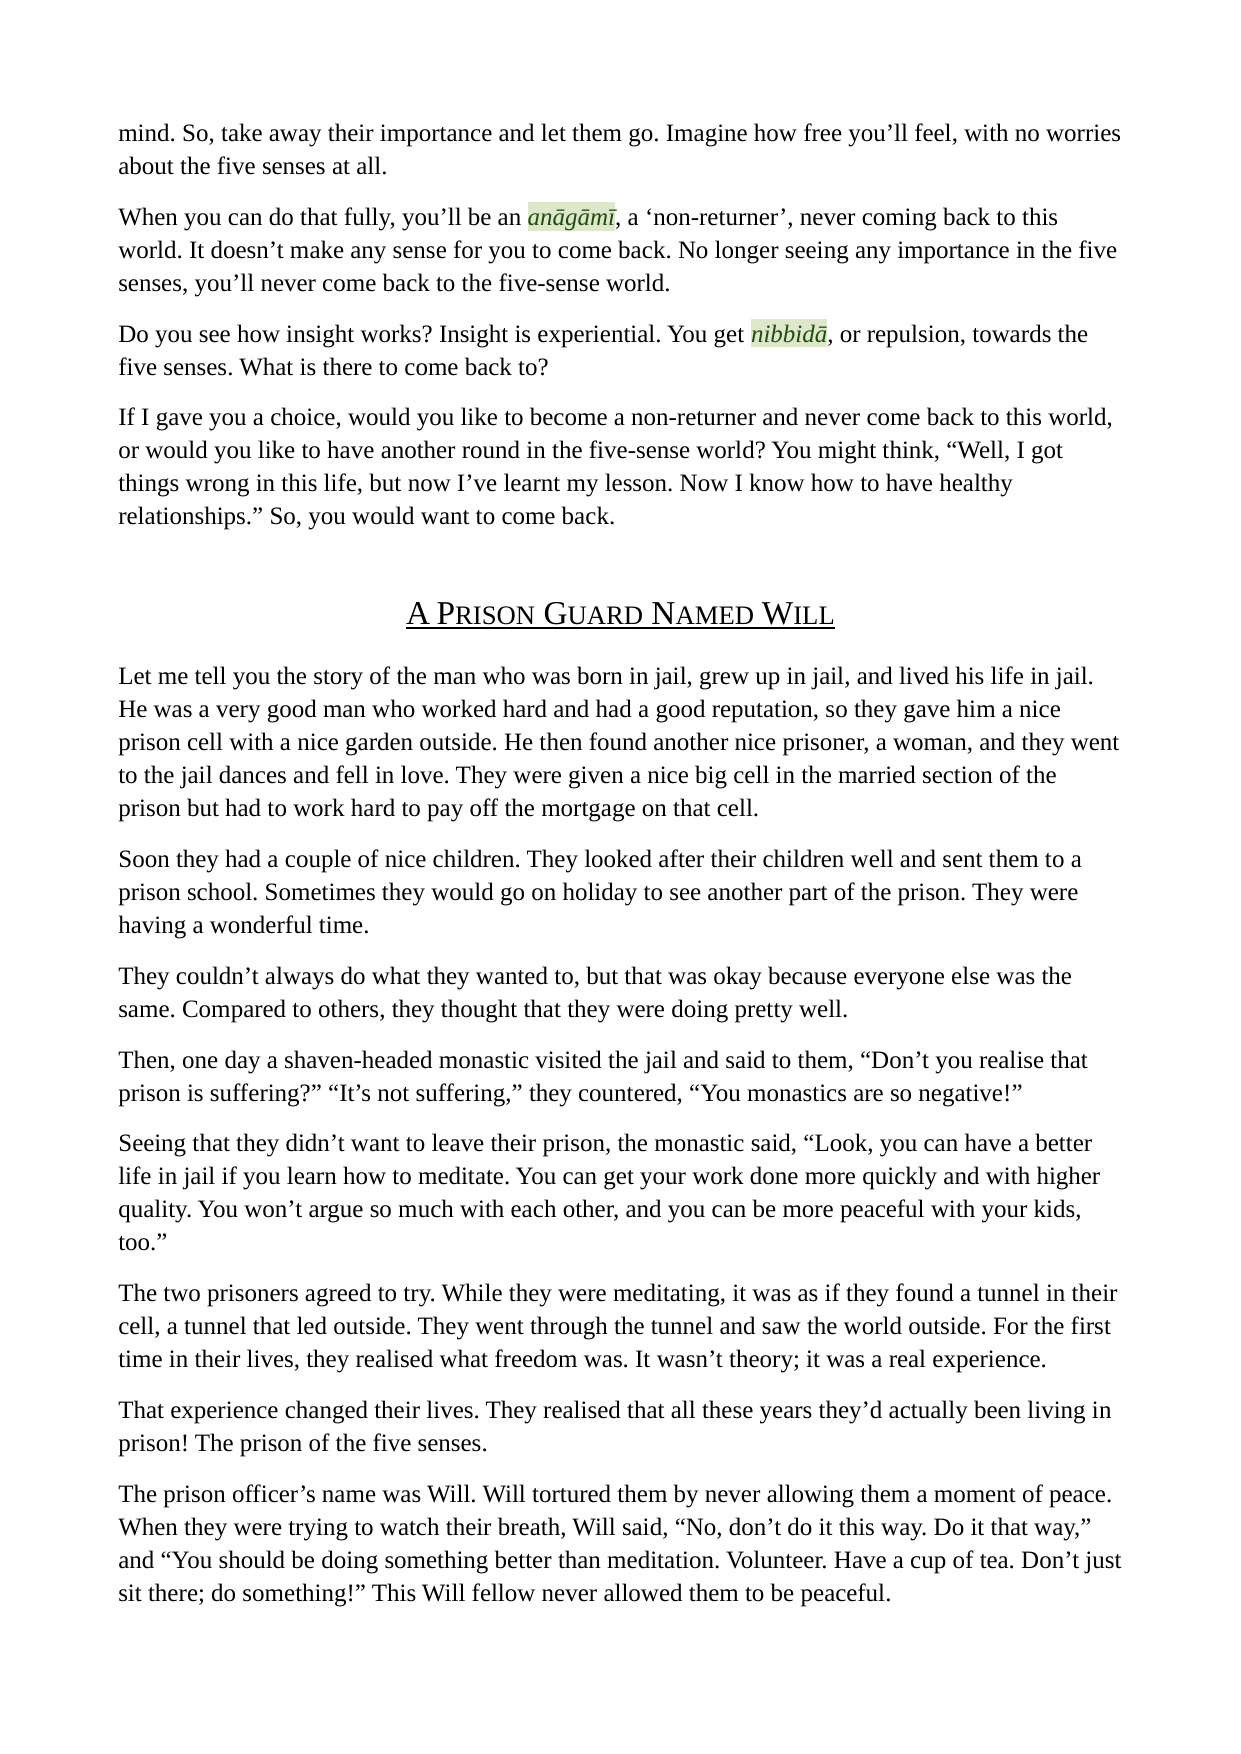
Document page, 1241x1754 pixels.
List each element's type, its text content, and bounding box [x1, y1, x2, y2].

text When you can do that fully, you’ll be an anāgāmī, a ‘non-returner’, never coming back to this world. It doesn’t make any sense for you to come back. No longer seeing any importance in the five senses, you’ll never come back to the five-sense world. [118, 202, 1122, 297]
text A Prison Guard Named Will [118, 593, 1122, 632]
text They couldn’t always do what they wanted to, but that was okay because everyone else was the same. Compared to others, they thought that they were doing pretty well. [118, 961, 1122, 1023]
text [118, 118, 1122, 180]
text Do you see how insight works? Insight is experiential. You get nibbidā, or repulsion, towards the five senses. What is there to come back to? [118, 319, 1122, 380]
text Then, one day a shaven-headed monastic visited the jail and said to them, “Don’t you realise that prison is suffering?” “It’s not suffering,” they countered, “You monastics are so negative!” [118, 1045, 1122, 1106]
text Soon they had a couple of nice children. They looked after their children well and sent them to a prison school. Sometimes they would go on holiday to see another part of the prison. They were having a wonderful time. [118, 844, 1122, 939]
text The prison officer’s name was Will. Will tortured them by never allowing them a moment of peace. When they were trying to watch their breath, Will said, “No, don’t do it this way. Do it that way,” and “You should be doing something better than meditation. Volunteer. Have a cup of tea. Don’t just sit there; do something!” This Will fellow never allowed them to be peaceful. [118, 1479, 1122, 1607]
text Let me tell you the story of the man who was born in jail, grew up in jail, and lived his life in jail. He was a very good man who worked hard and had a good reputation, so they gave him a nice prison cell with a nice garden outside. He then found another nice prisoner, a woman, and they went to the jail dances and fell in love. They were given a nice big cell in the married section of the prison but had to work hard to pay off the mortgage on that cell. [118, 661, 1122, 822]
text The two prisoners agreed to try. While they were meditating, it was as if they found a tunnel in their cell, a tunnel that led outside. They went through the tunnel and saw the world outside. For the first time in their lives, they realised what freedom was. It wasn’t theory; it was a real experience. [118, 1278, 1122, 1373]
text That experience changed their lives. They realised that all these years they’d actually been living in prison! The prison of the five senses. [118, 1395, 1122, 1457]
text If I gave you a choice, would you like to become a non-returner and never come back to this world, or would you like to have another round in the five-sense world? You might think, “Well, I got things wrong in this life, but now I’ve learnt my lesson. Now I know how to have healthy relationships.” So, you would want to come back. [118, 402, 1122, 530]
text Seeing that they didn’t want to leave their prison, the monastic said, “Look, you can have a better life in jail if you learn how to meditate. You can get your work done more quickly and with higher quality. You won’t argue so much with each other, and you can be more peaceful with your kids, too.” [118, 1128, 1122, 1256]
